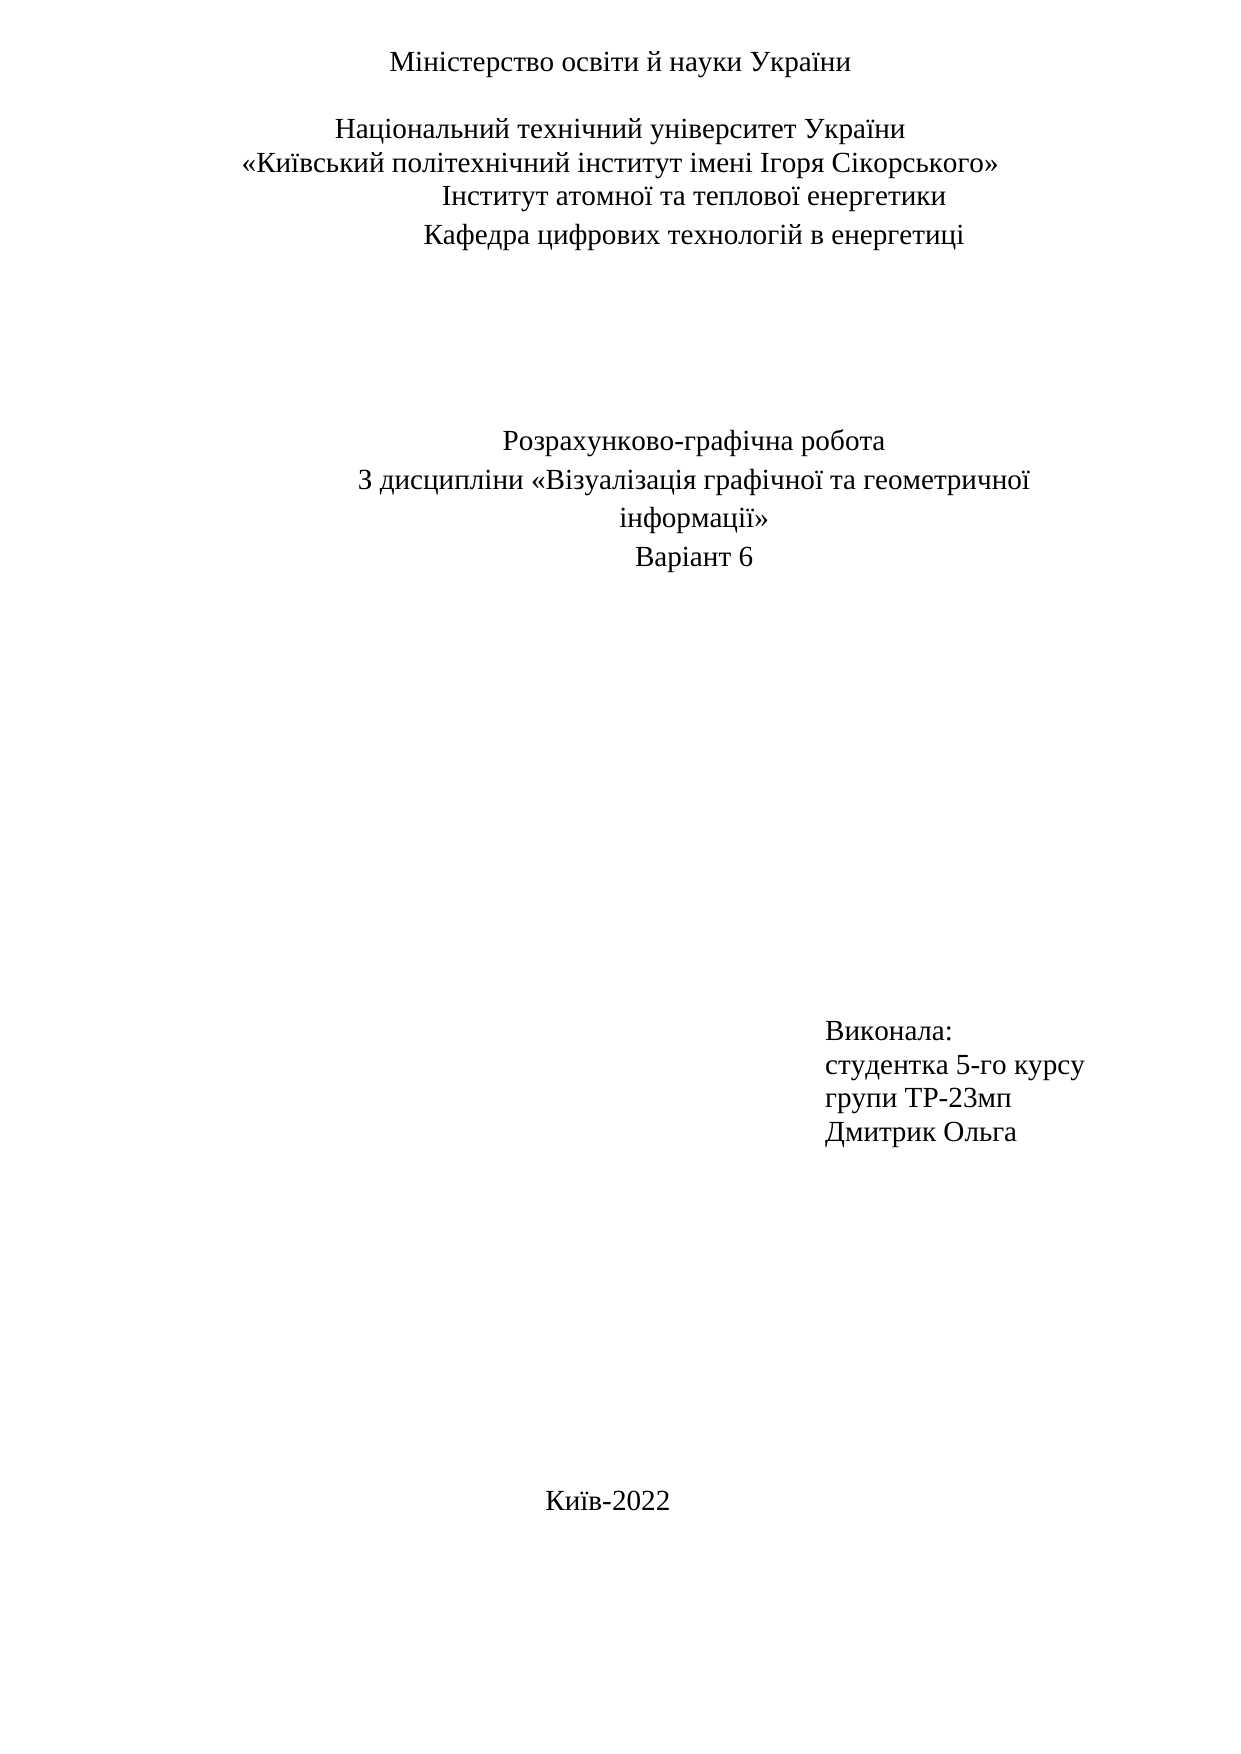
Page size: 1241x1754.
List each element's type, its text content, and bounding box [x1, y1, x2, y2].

text Міністерство освіти й науки України [150, 44, 1090, 78]
subtitle З дисципліни «Візуалізація графічної та геометричної інформації» [297, 462, 1090, 534]
subtitle Інститут атомної та теплової енергетики [297, 178, 1090, 212]
subtitle Варіант 6 [297, 539, 1090, 572]
text Дмитрик Ольга [150, 1114, 1090, 1148]
subtitle Розрахунково-графічна робота [297, 423, 1090, 457]
text Виконала: [150, 1013, 1090, 1047]
text «Київський політехнічний інститут імені Ігоря Сікорського» [150, 145, 1090, 178]
text студентка 5-го курсу [150, 1047, 1090, 1081]
text Національний технічний університет України [150, 111, 1090, 145]
text групи ТР-23мп [150, 1081, 1090, 1114]
subtitle Кафедра цифрових технологій в енергетиці [297, 217, 1090, 251]
text Київ-2022 [150, 1483, 1090, 1517]
